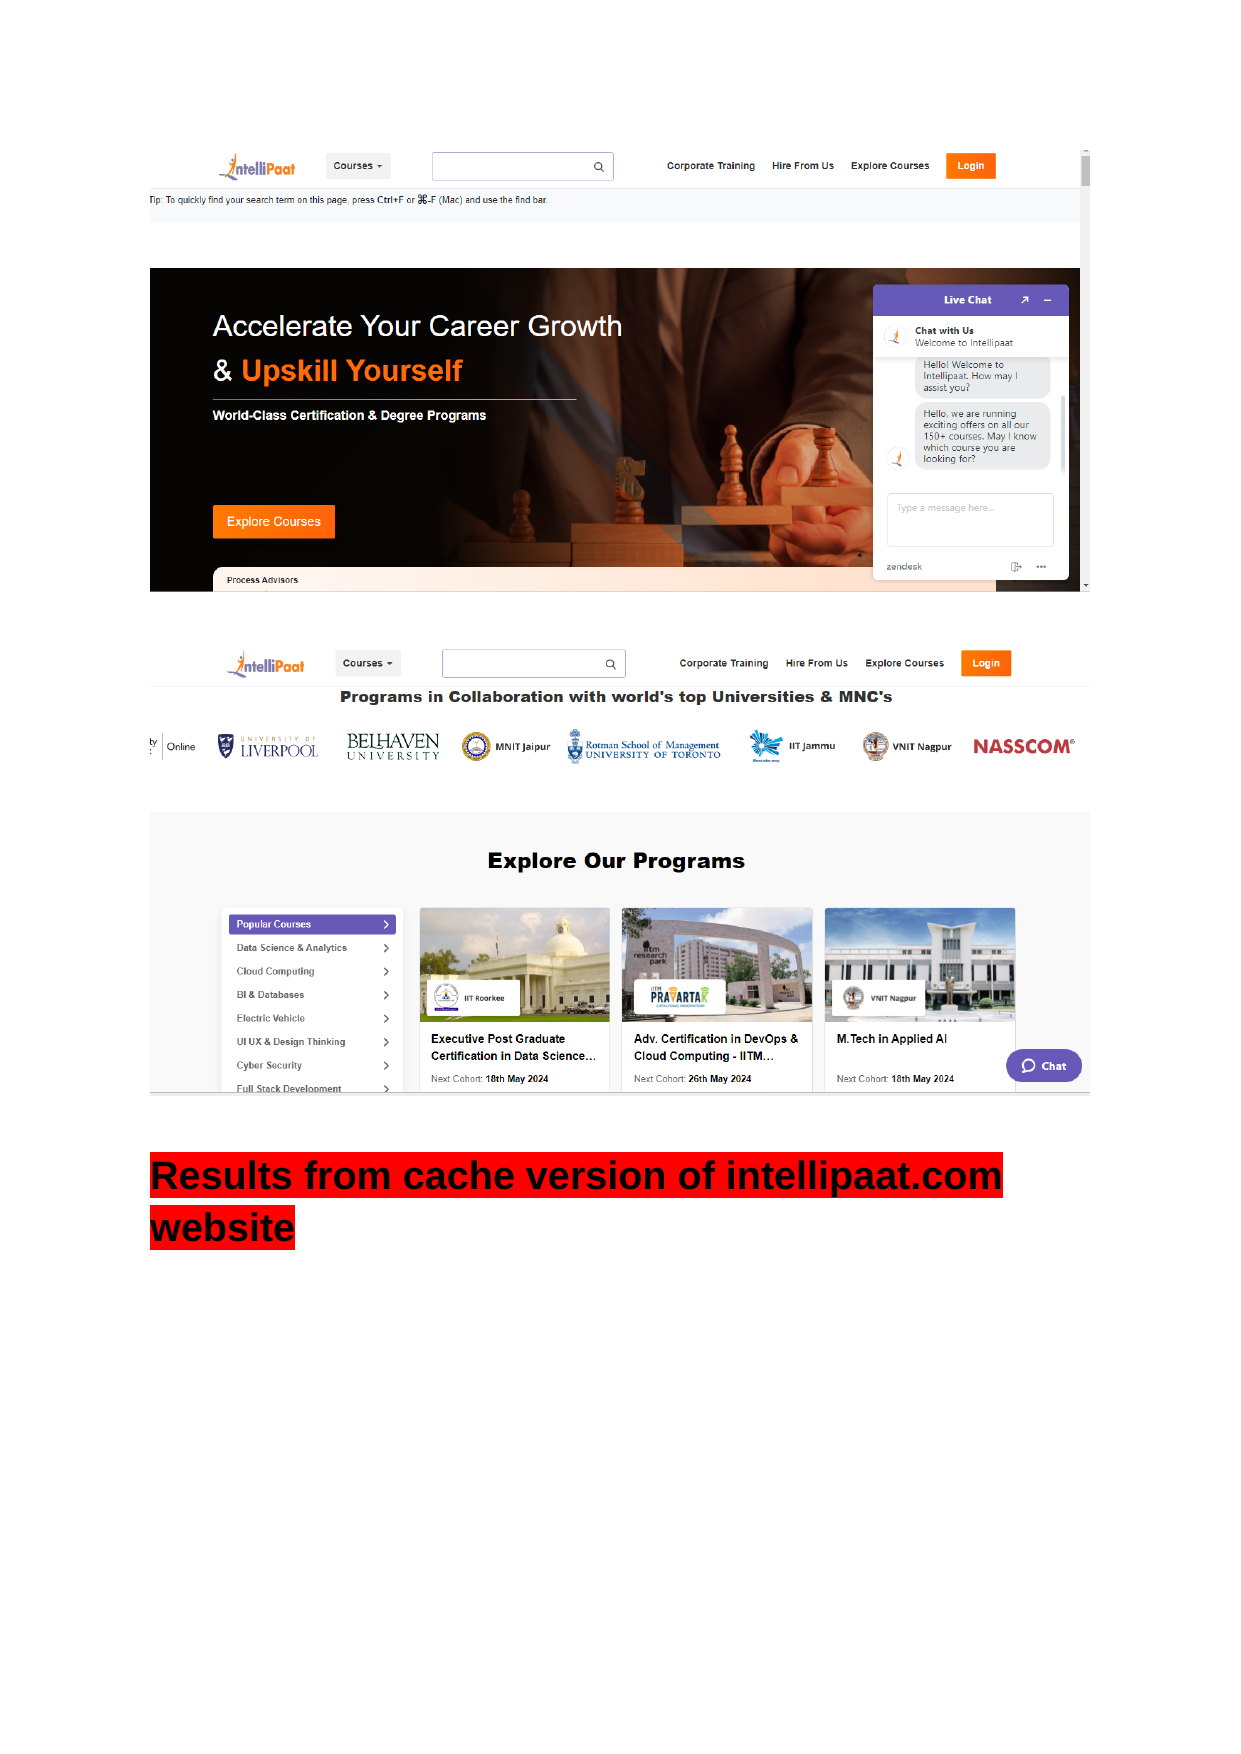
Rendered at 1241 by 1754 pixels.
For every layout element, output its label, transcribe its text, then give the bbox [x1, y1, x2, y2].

picture [150, 647, 1091, 1096]
text Results from cache version of intellipaat.com website [150, 1152, 1090, 1250]
picture [150, 150, 1091, 592]
